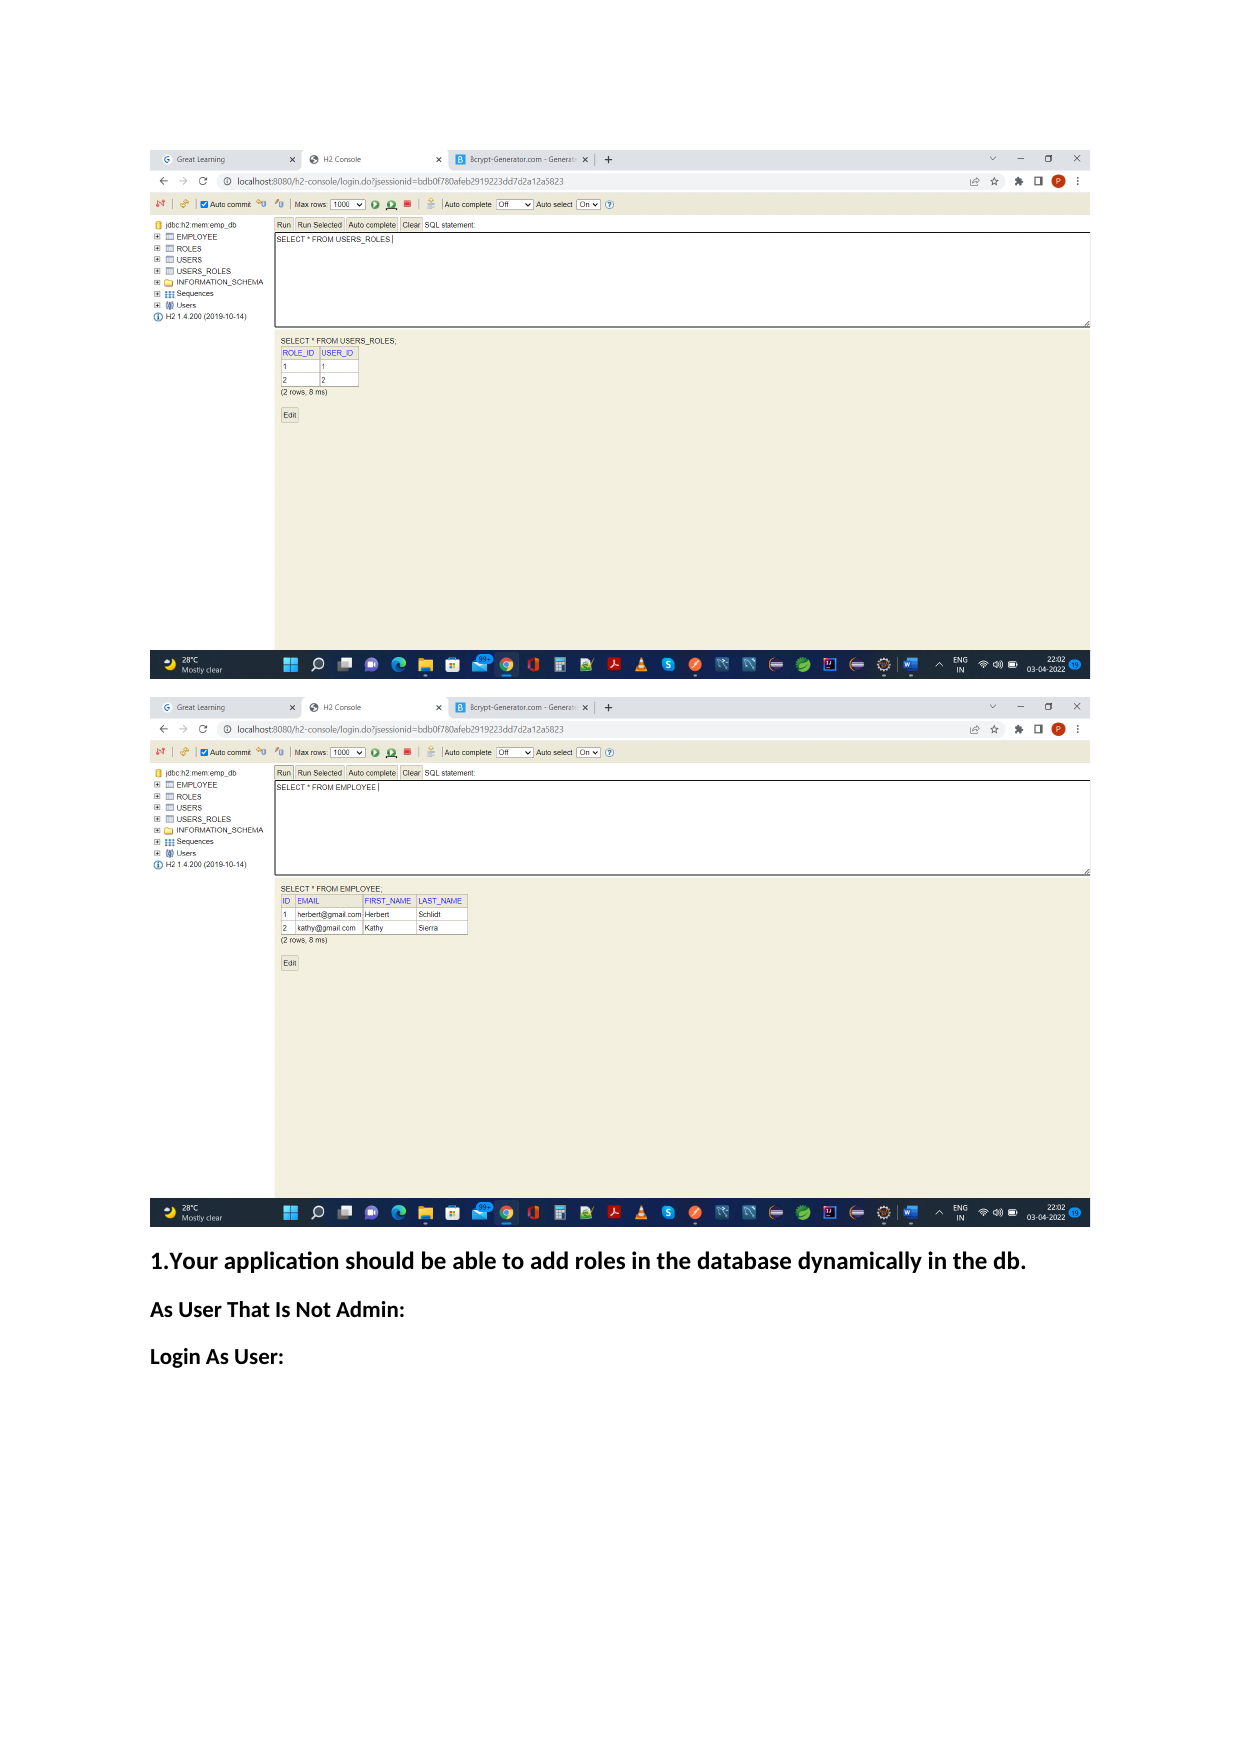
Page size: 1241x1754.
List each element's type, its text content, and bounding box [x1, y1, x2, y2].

text Login As User: [150, 1342, 1090, 1370]
text 1.Your application should be able to add roles in the database dynamically in the db. [150, 1245, 1090, 1276]
text As User That Is Not Admin: [150, 1295, 1090, 1323]
picture [150, 697, 1091, 1227]
picture [150, 150, 1091, 679]
